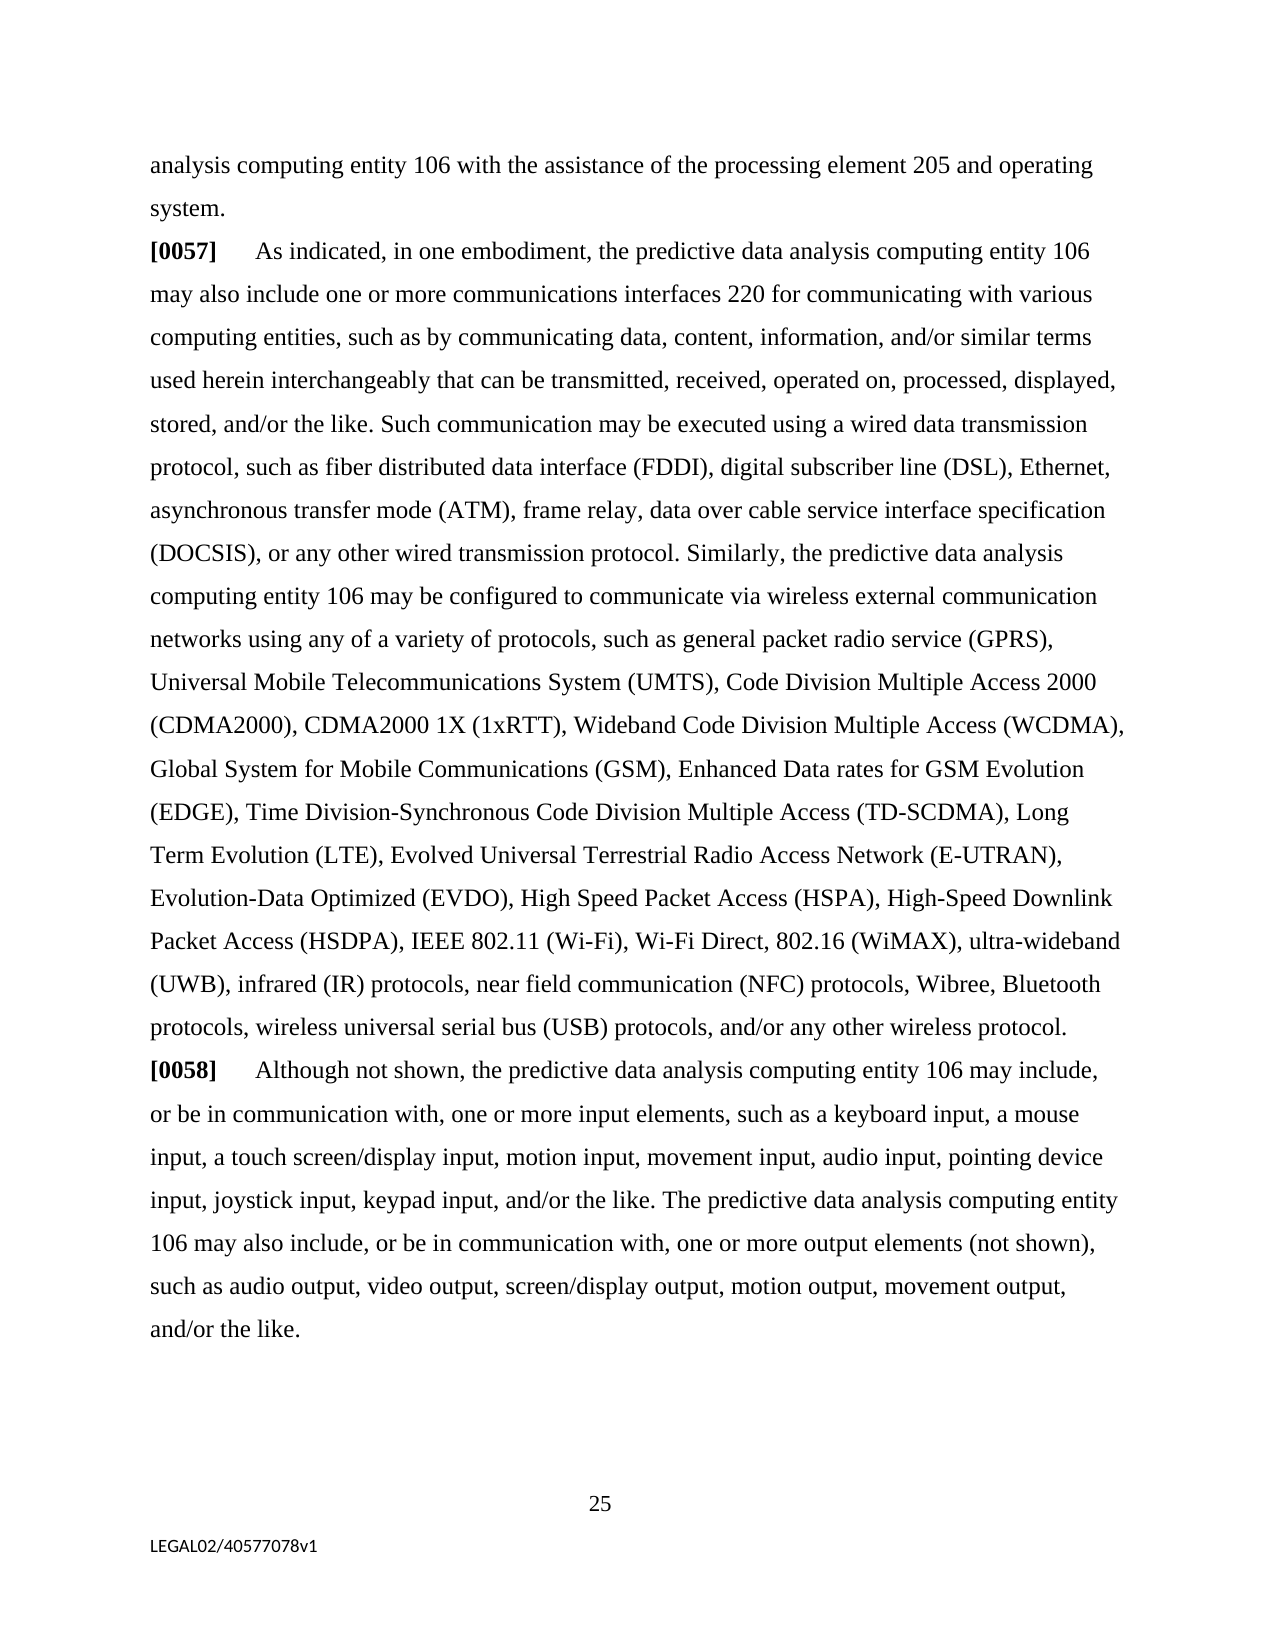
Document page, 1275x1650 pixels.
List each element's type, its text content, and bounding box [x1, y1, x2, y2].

list As indicated, in one embodiment, the predictive data analysis computing entity 106 may also include one or more communications interfaces 220 for communicating with various computing entities, such as by communicating data, content, information, and/or similar terms used herein interchangeably that can be transmitted, received, operated on, processed, displayed, stored, and/or the like. Such communication may be executed using a wired data transmission protocol, such as fiber distributed data interface (FDDI), digital subscriber line (DSL), Ethernet, asynchronous transfer mode (ATM), frame relay, data over cable service interface specification (DOCSIS), or any other wired transmission protocol. Similarly, the predictive data analysis computing entity 106 may be configured to communicate via wireless external communication networks using any of a variety of protocols, such as general packet radio service (GPRS), Universal Mobile Telecommunications System (UMTS), Code Division Multiple Access 2000 (CDMA2000), CDMA2000 1X (1xRTT), Wideband Code Division Multiple Access (WCDMA), Global System for Mobile Communications (GSM), Enhanced Data rates for GSM Evolution (EDGE), Time Division-Synchronous Code Division Multiple Access (TD-SCDMA), Long Term Evolution (LTE), Evolved Universal Terrestrial Radio Access Network (E-UTRAN), Evolution-Data Optimized (EVDO), High Speed Packet Access (HSPA), High-Speed Downlink Packet Access (HSDPA), IEEE 802.11 (Wi-Fi), Wi-Fi Direct, 802.16 (WiMAX), ultra-wideband (UWB), infrared (IR) protocols, near field communication (NFC) protocols, Wibree, Bluetooth protocols, wireless universal serial bus (USB) protocols, and/or any other wireless protocol. [150, 236, 1125, 1041]
list Although not shown, the predictive data analysis computing entity 106 may include, or be in communication with, one or more input elements, such as a keyboard input, a mouse input, a touch screen/display input, motion input, movement input, audio input, pointing device input, joystick input, keypad input, and/or the like. The predictive data analysis computing entity 106 may also include, or be in communication with, one or more output elements (not shown), such as audio output, video output, screen/display output, motion output, movement output, and/or the like. [150, 1056, 1125, 1343]
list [150, 150, 1125, 222]
